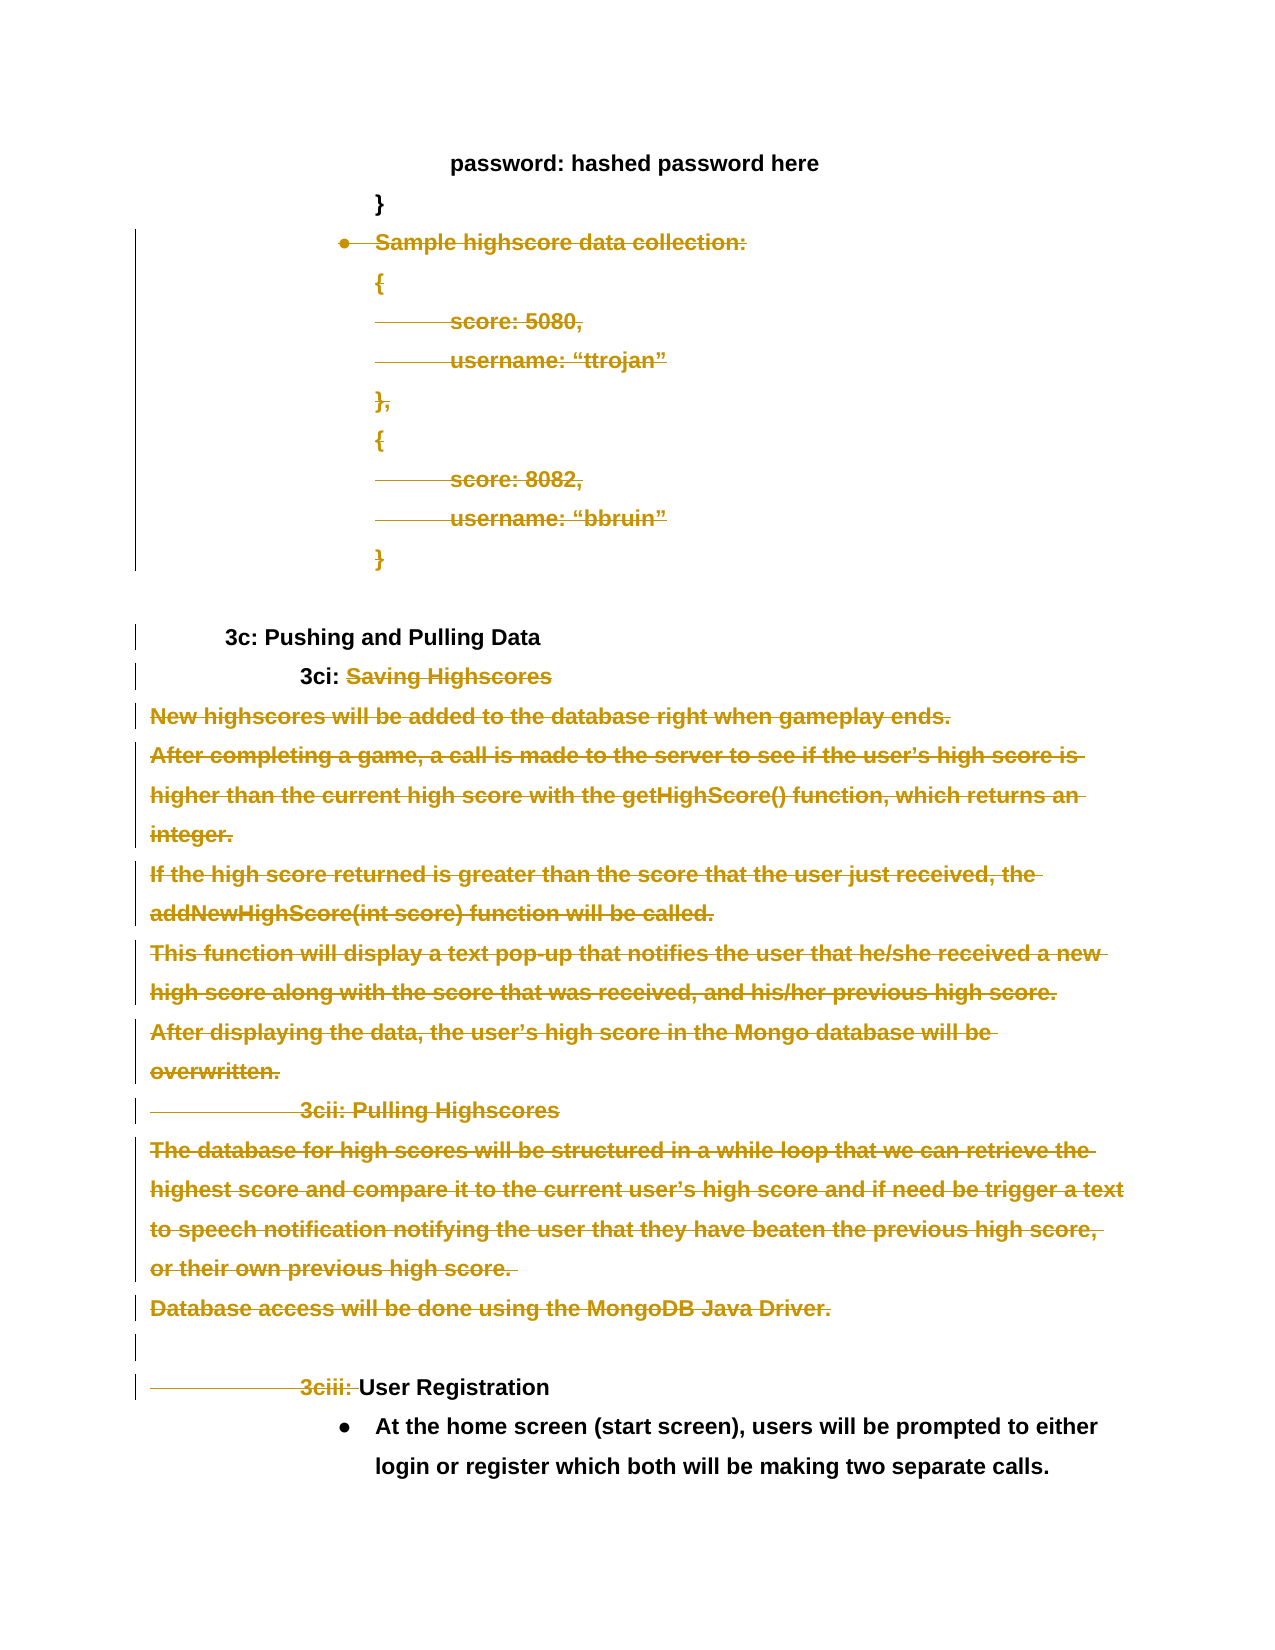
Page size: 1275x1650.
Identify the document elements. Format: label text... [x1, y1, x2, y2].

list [337, 150, 1125, 216]
text 3c: Pushing and Pulling Data [150, 624, 1125, 650]
text User Registration [150, 1374, 1125, 1400]
text 3ci: [150, 663, 1125, 689]
list At the home screen (start screen), users will be prompted to either login or register which both will be making two separate calls. [337, 1413, 1125, 1479]
